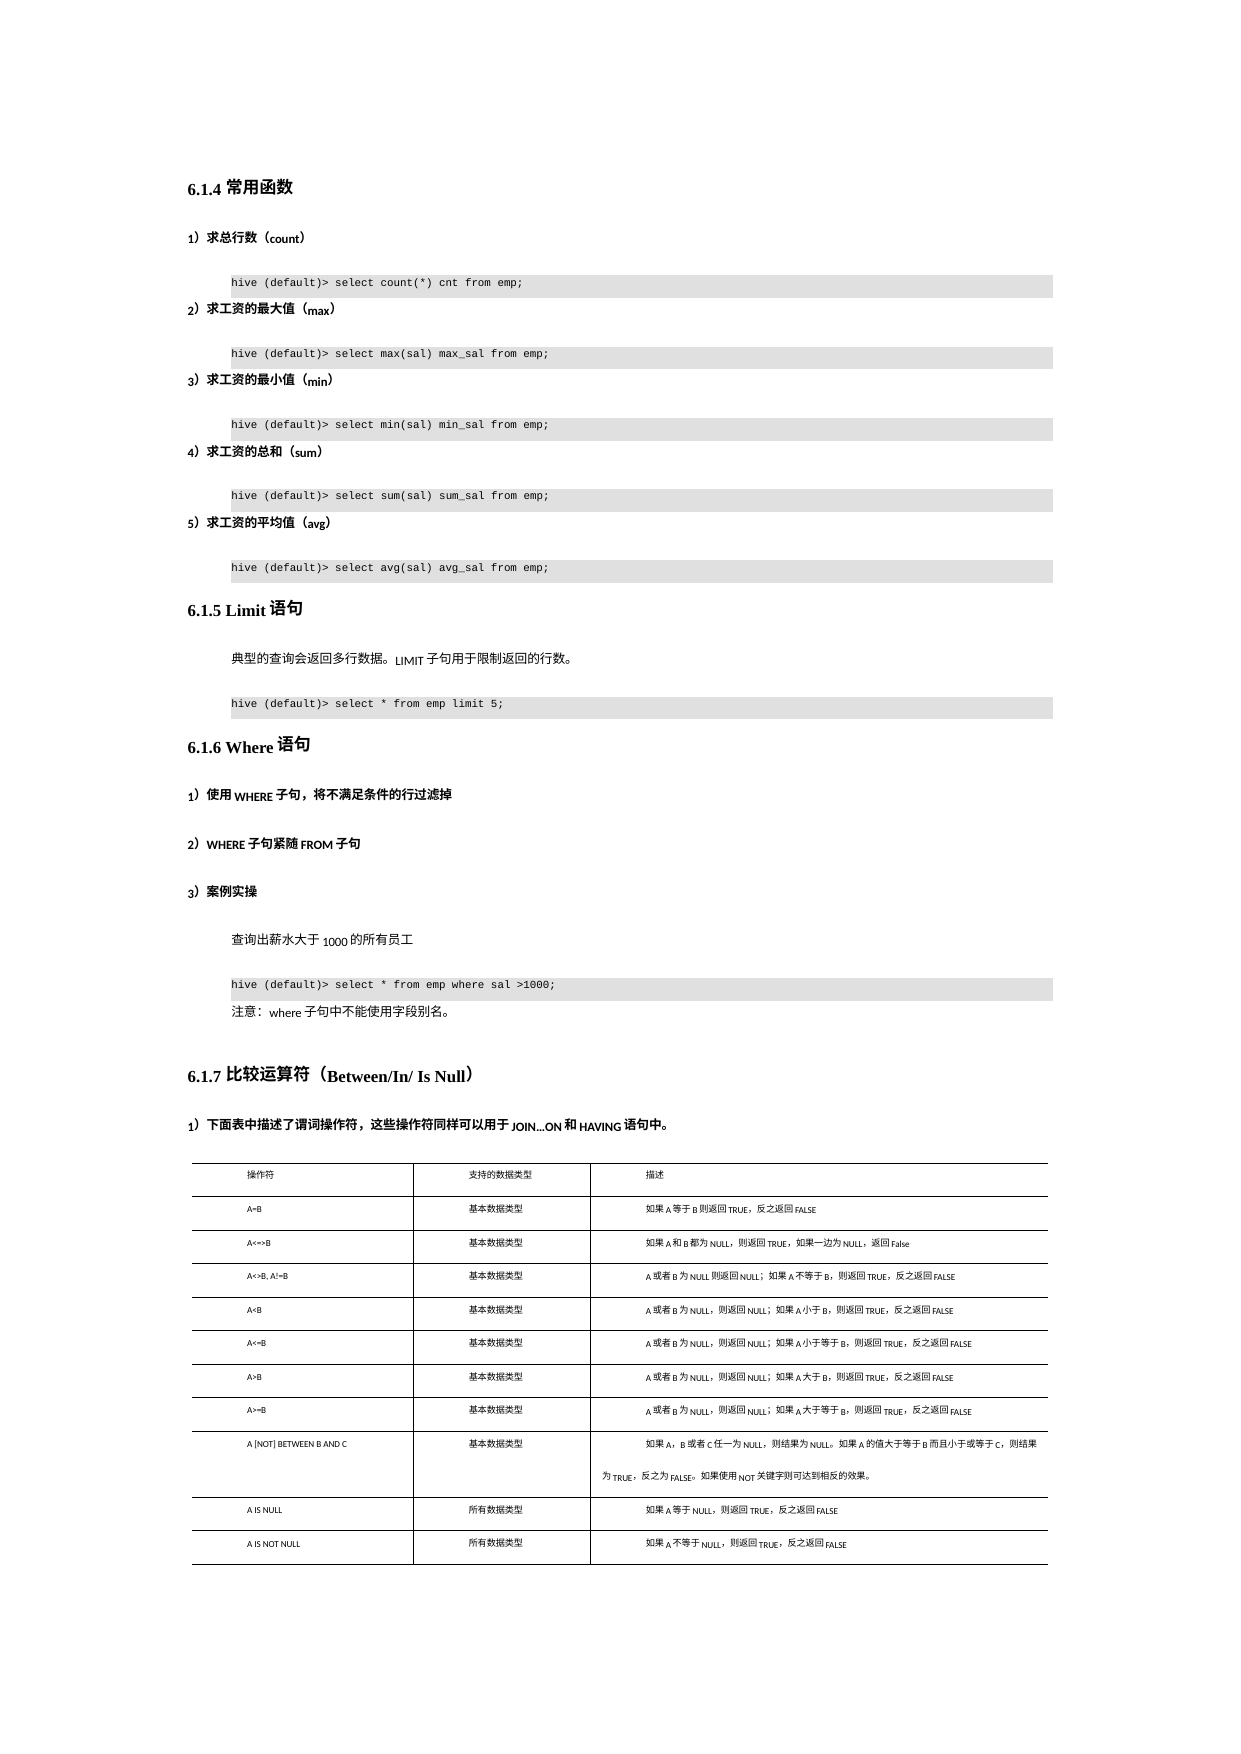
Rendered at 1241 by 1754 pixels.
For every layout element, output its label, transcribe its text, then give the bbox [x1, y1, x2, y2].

table_cell 所有数据类型 [414, 1498, 590, 1530]
table_header 支持的数据类型 [414, 1164, 590, 1196]
table_cell 基本数据类型 [414, 1298, 590, 1330]
table_cell A或者B为NULL，则返回NULL；如果A小于等于B，则返回TRUE，反之返回FALSE [591, 1331, 1048, 1364]
subtitle 6.1.4 常用函数 [187, 162, 1053, 227]
table_cell 如果A和B都为NULL，则返回TRUE，如果一边为NULL，返回False [591, 1231, 1048, 1263]
text 4）求工资的总和（sum） [187, 441, 1053, 473]
table_cell 基本数据类型 [414, 1197, 590, 1229]
table_cell A IS NULL [192, 1498, 413, 1530]
table_cell A<>B, A!=B [192, 1264, 413, 1297]
text 3）求工资的最小值（min） [187, 369, 1053, 402]
text hive (default)> select sum(sal) sum_sal from emp; [231, 489, 1053, 512]
text 1）下面表中描述了谓词操作符，这些操作符同样可以用于JOIN…ON和HAVING语句中。 [187, 1114, 1053, 1147]
table_cell A<B [192, 1298, 413, 1330]
table_cell 所有数据类型 [414, 1531, 590, 1564]
table_cell A或者B为NULL，则返回NULL；如果A大于等于B，则返回TRUE，反之返回FALSE [591, 1398, 1048, 1431]
text hive (default)> select * from emp where sal >1000; [231, 978, 1053, 1001]
text hive (default)> select count(*) cnt from emp; [231, 275, 1053, 298]
subtitle 6.1.7 比较运算符（Between/In/ Is Null） [187, 1049, 1053, 1114]
table_cell A或者B为NULL，则返回NULL；如果A小于B，则返回TRUE，反之返回FALSE [591, 1298, 1048, 1330]
table_cell A IS NOT NULL [192, 1531, 413, 1564]
text 典型的查询会返回多行数据。LIMIT子句用于限制返回的行数。 [187, 648, 1053, 681]
table_cell A或者B为NULL，则返回NULL；如果A大于B，则返回TRUE，反之返回FALSE [591, 1365, 1048, 1397]
table_cell 基本数据类型 [414, 1231, 590, 1263]
table_cell 如果A等于B则返回TRUE，反之返回FALSE [591, 1197, 1048, 1229]
table_header 操作符 [192, 1164, 413, 1196]
table_cell A=B [192, 1197, 413, 1229]
text hive (default)> select max(sal) max_sal from emp; [231, 347, 1053, 369]
table_cell 基本数据类型 [414, 1398, 590, 1431]
table_cell A<=>B [192, 1231, 413, 1263]
table_cell A或者B为NULL则返回NULL；如果A不等于B，则返回TRUE，反之返回FALSE [591, 1264, 1048, 1297]
text hive (default)> select avg(sal) avg_sal from emp; [231, 560, 1053, 583]
text hive (default)> select min(sal) min_sal from emp; [231, 418, 1053, 441]
text 查询出薪水大于1000的所有员工 [187, 929, 1053, 962]
table_cell A<=B [192, 1331, 413, 1364]
table_cell A [NOT] BETWEEN B AND C [192, 1432, 413, 1497]
text 2）求工资的最大值（max） [187, 298, 1053, 331]
table_cell 如果A不等于NULL，则返回TRUE，反之返回FALSE [591, 1531, 1048, 1564]
text 注意：where子句中不能使用字段别名。 [187, 1001, 1053, 1033]
table_cell A>B [192, 1365, 413, 1397]
text 5）求工资的平均值（avg） [187, 512, 1053, 544]
table_cell 基本数据类型 [414, 1432, 590, 1497]
text hive (default)> select * from emp limit 5; [231, 697, 1053, 719]
subtitle 6.1.5 Limit语句 [187, 583, 1053, 648]
text 3）案例实操 [187, 881, 1053, 914]
table_cell 基本数据类型 [414, 1264, 590, 1297]
table_cell 基本数据类型 [414, 1365, 590, 1397]
table_cell 如果A等于NULL，则返回TRUE，反之返回FALSE [591, 1498, 1048, 1530]
text 2）WHERE子句紧随FROM子句 [187, 833, 1053, 865]
text 1）使用WHERE子句，将不满足条件的行过滤掉 [187, 784, 1053, 817]
text 1）求总行数（count） [187, 227, 1053, 259]
table_header 描述 [591, 1164, 1048, 1196]
subtitle 6.1.6 Where语句 [187, 719, 1053, 784]
table_cell A>=B [192, 1398, 413, 1431]
table_cell 如果A，B或者C任一为NULL，则结果为NULL。如果A的值大于等于B而且小于或等于C，则结果为TRUE，反之为FALSE。如果使用NOT关键字则可达到相反的效果。 [591, 1432, 1048, 1497]
table_cell 基本数据类型 [414, 1331, 590, 1364]
